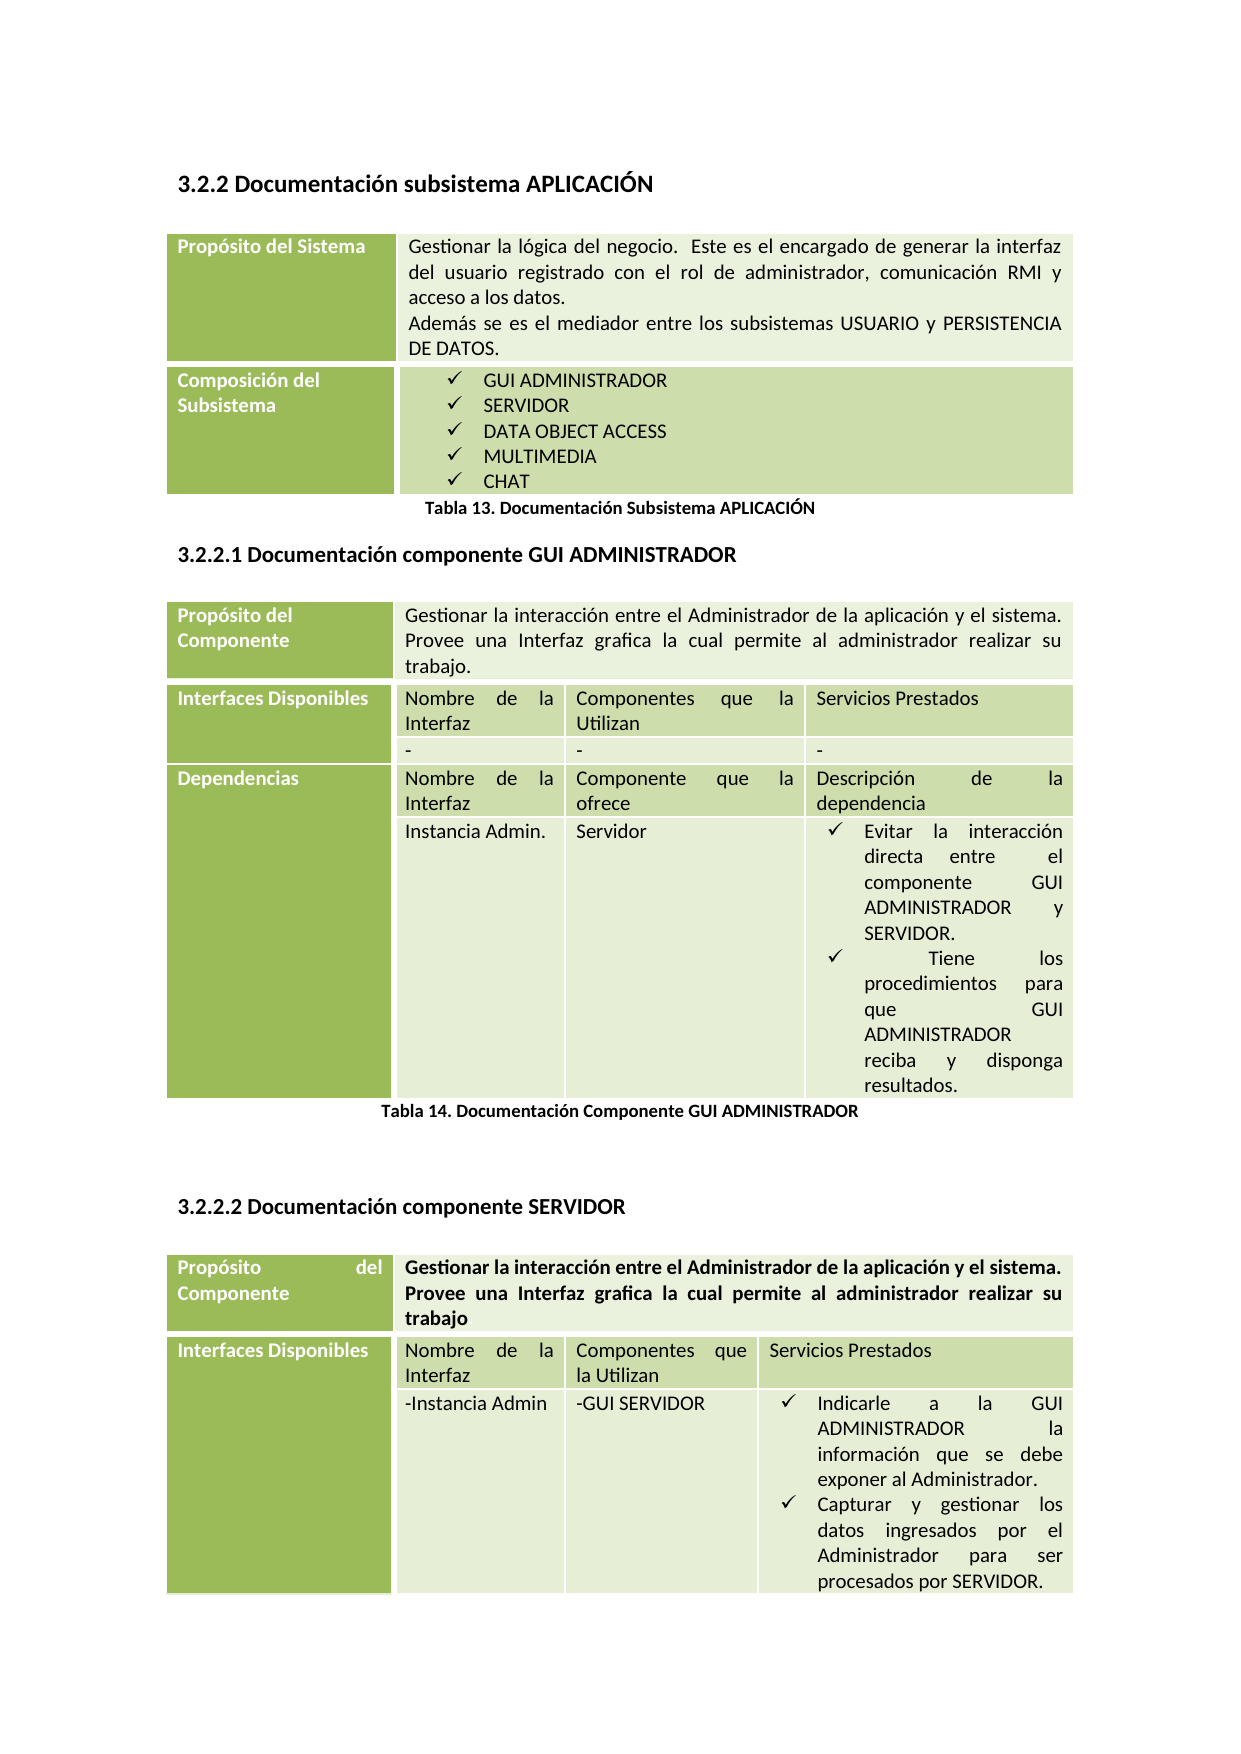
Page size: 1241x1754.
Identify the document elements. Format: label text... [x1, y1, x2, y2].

table_header Propósito del Componente [167, 1255, 393, 1331]
table_cell Composición del Subsistema [167, 367, 394, 494]
subtitle 3.2.2 Documentación subsistema APLICACIÓN [177, 168, 1063, 199]
table_cell Servicios Prestados [759, 1337, 1073, 1388]
table_cell Servicios Prestados [806, 685, 1073, 736]
table_cell Evitar la interacción directa entre el componente GUI ADMINISTRADOR y SERVIDOR. Tiene los procedimientos para que GUI ADMINISTRADOR reciba y disponga resultados. [806, 818, 1073, 1098]
table_header Gestionar la interacción entre el Administrador de la aplicación y el sistema. Provee una Interfaz grafica la cual permite al administrador realizar su trabajo. [395, 1255, 1073, 1331]
table_cell Componente que la ofrece [566, 765, 804, 816]
subtitle 3.2.2.1 Documentación componente GUI ADMINISTRADOR [177, 540, 1063, 568]
table_cell GUI ADMINISTRADOR SERVIDOR DATA OBJECT ACCESS MULTIMEDIA CHAT [400, 367, 1073, 494]
table_cell Componentes que la Utilizan [566, 685, 804, 736]
table_cell Servidor [566, 818, 804, 1098]
table_cell Descripción de la dependencia [806, 765, 1073, 816]
table_cell Indicarle a la GUI ADMINISTRADOR la información que se debe exponer al Administrador. Capturar y gestionar los datos ingresados por el Administrador para ser procesados por SERVIDOR. [759, 1390, 1073, 1593]
table_cell Instancia Admin. [397, 818, 564, 1098]
table_header Gestionar la lógica del negocio. Este es el encargado de generar la interfaz del usuario registrado con el rol de administrador, comunicación RMI y acceso a los datos. Además se es el mediador entre los subsistemas USUARIO y PERSISTENCIA DE DATOS. [398, 234, 1073, 361]
table_cell - [566, 738, 804, 763]
table_header Propósito del Componente [167, 602, 393, 678]
table_cell Dependencias [167, 765, 391, 1098]
table_cell Interfaces Disponibles [167, 1337, 391, 1593]
table_cell Interfaces Disponibles [167, 685, 391, 763]
table_cell Nombre de la Interfaz [397, 765, 564, 816]
table_cell - [397, 738, 564, 763]
table_cell -GUI SERVIDOR [566, 1390, 757, 1593]
table_header Propósito del Sistema [167, 234, 396, 361]
table_cell -Instancia Admin [397, 1390, 564, 1593]
table_cell - [806, 738, 1073, 763]
table_cell Nombre de la Interfaz [397, 685, 564, 736]
table_header Gestionar la interacción entre el Administrador de la aplicación y el sistema. Provee una Interfaz grafica la cual permite al administrador realizar su trabajo. [395, 602, 1073, 678]
subtitle 3.2.2.2 Documentación componente SERVIDOR [177, 1192, 1063, 1220]
table_cell Componentes que la Utilizan [566, 1337, 757, 1388]
table_cell Nombre de la Interfaz [397, 1337, 564, 1388]
